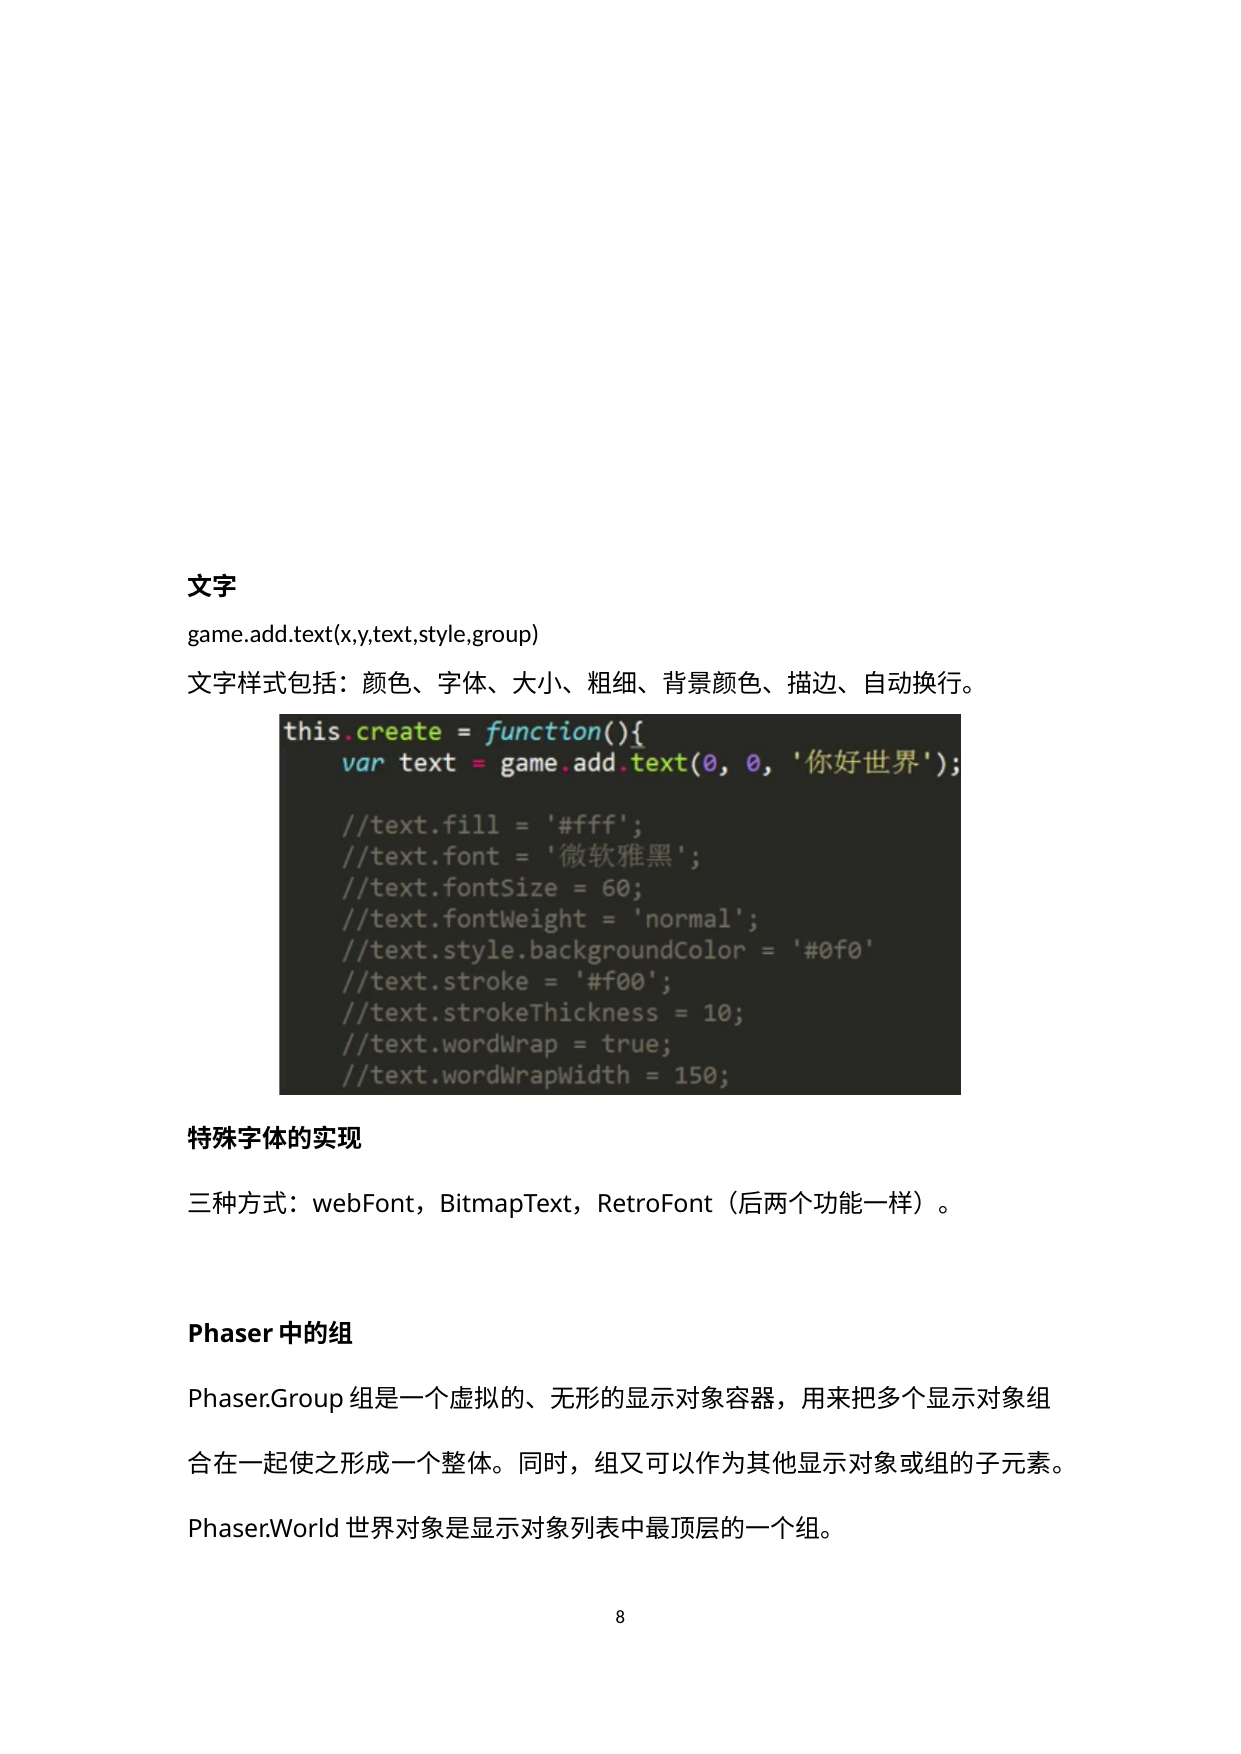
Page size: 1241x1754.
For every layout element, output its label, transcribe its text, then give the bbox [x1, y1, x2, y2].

text Phaser.Group组是一个虚拟的、无形的显示对象容器，用来把多个显示对象组合在一起使之形成一个整体。同时，组又可以作为其他显示对象或组的子元素。Phaser.World世界对象是显示对象列表中最顶层的一个组。 [187, 1364, 1053, 1559]
text 特殊字体的实现 [187, 1104, 1053, 1169]
text 文字样式包括：颜色、字体、大小、粗细、背景颜色、描边、自动换行。 [187, 649, 1053, 714]
text game.add.text(x,y,text,style,group) [187, 617, 1053, 649]
text 文字 [187, 552, 1053, 617]
text Phaser中的组 [187, 1299, 1053, 1364]
text 三种方式：webFont，BitmapText，RetroFont（后两个功能一样）。 [187, 1169, 1053, 1234]
picture [279, 714, 961, 1095]
